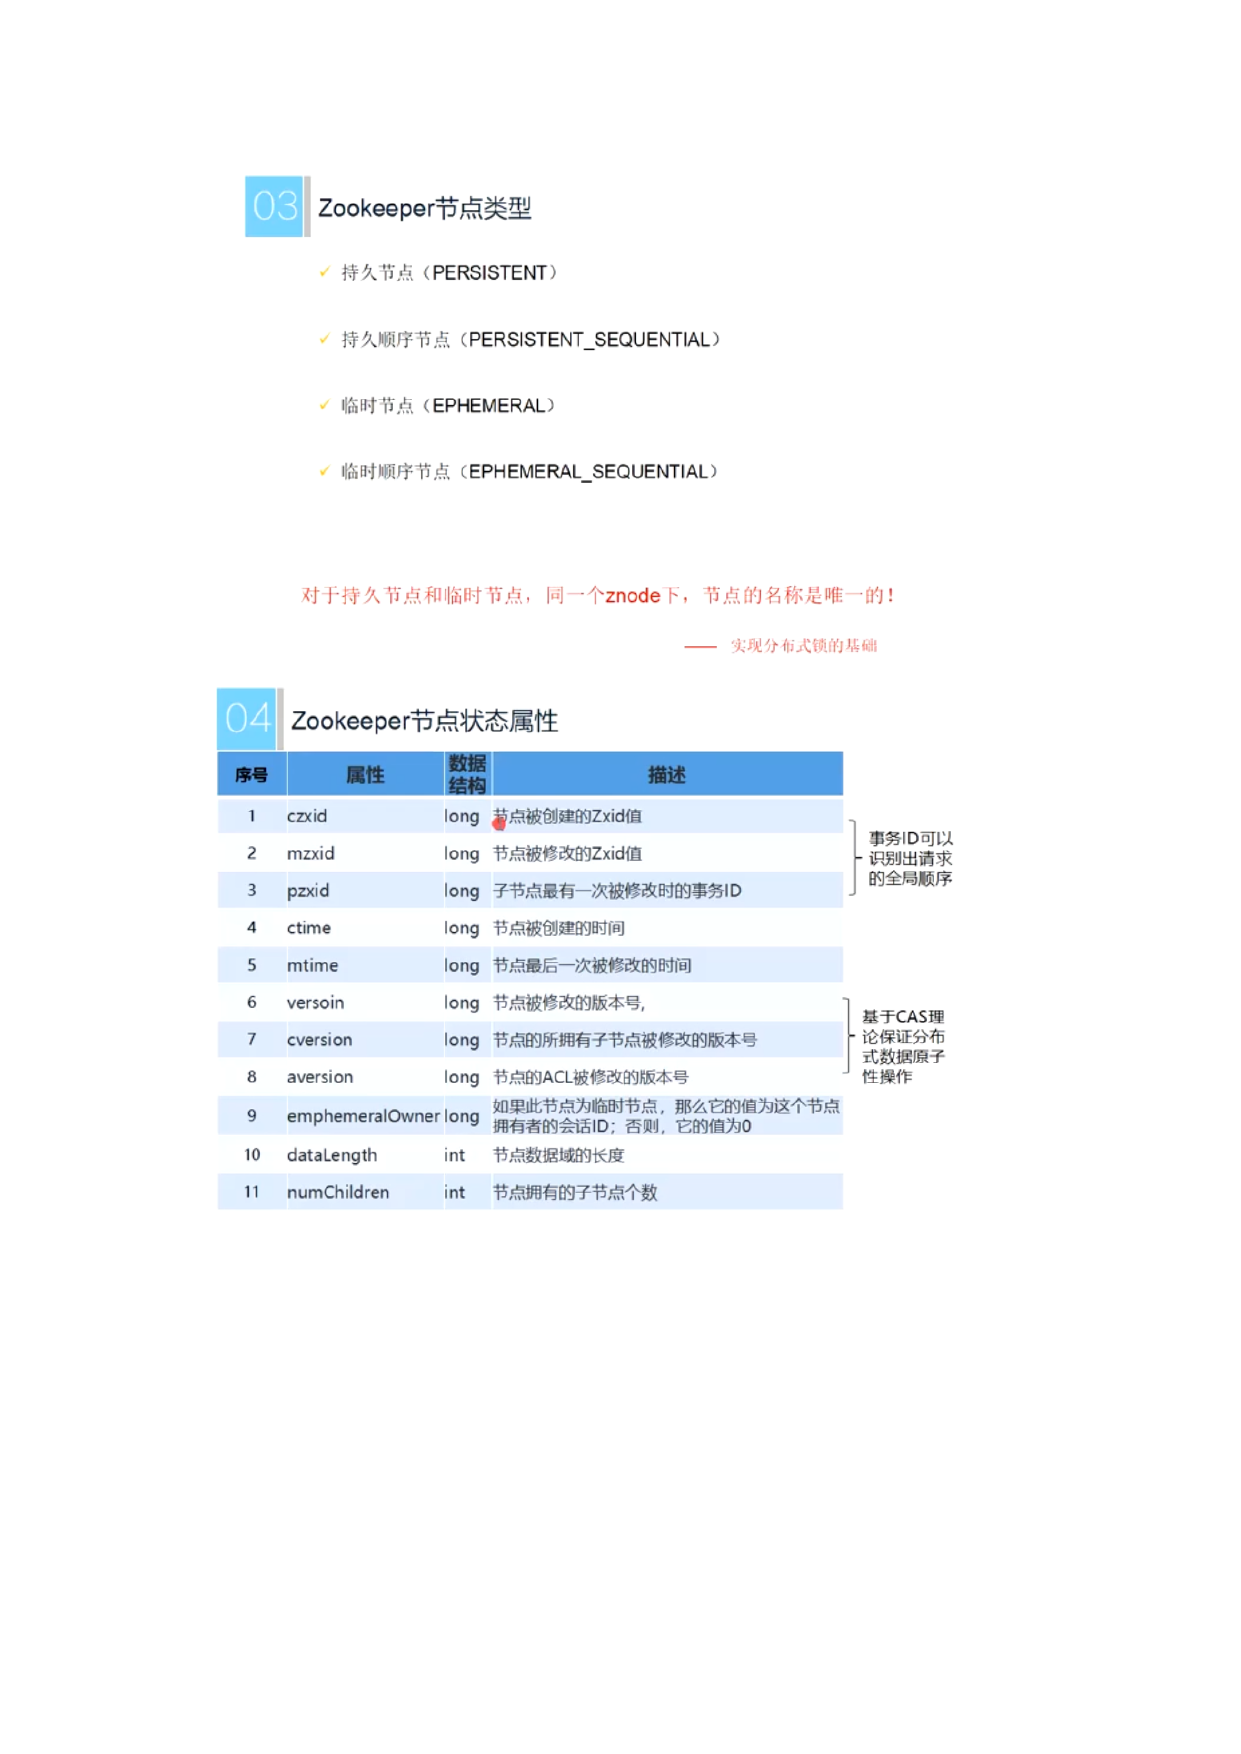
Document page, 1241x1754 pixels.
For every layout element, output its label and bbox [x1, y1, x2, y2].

picture [187, 162, 1053, 664]
picture [187, 682, 1053, 1213]
